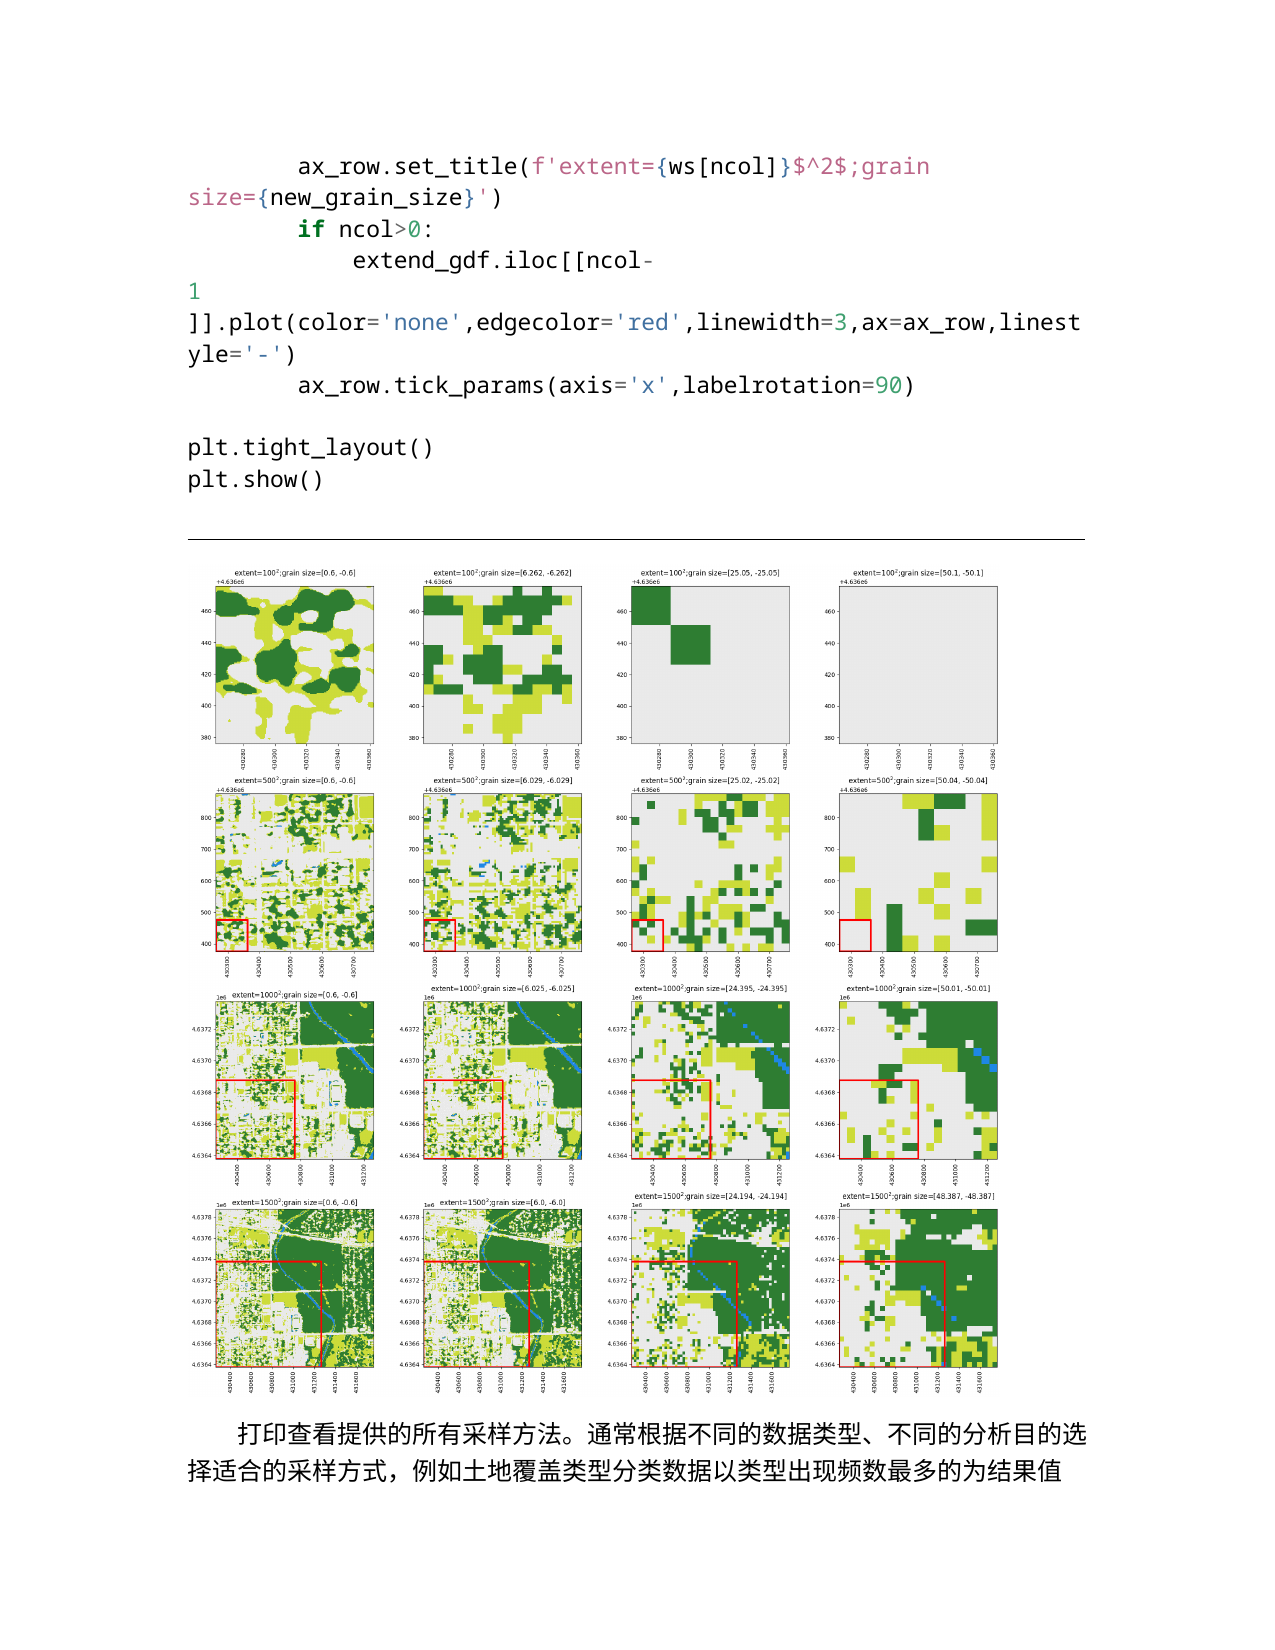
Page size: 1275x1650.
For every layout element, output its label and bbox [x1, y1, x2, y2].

text [187, 150, 1087, 494]
text [187, 1415, 1087, 1487]
picture [187, 564, 1001, 1397]
